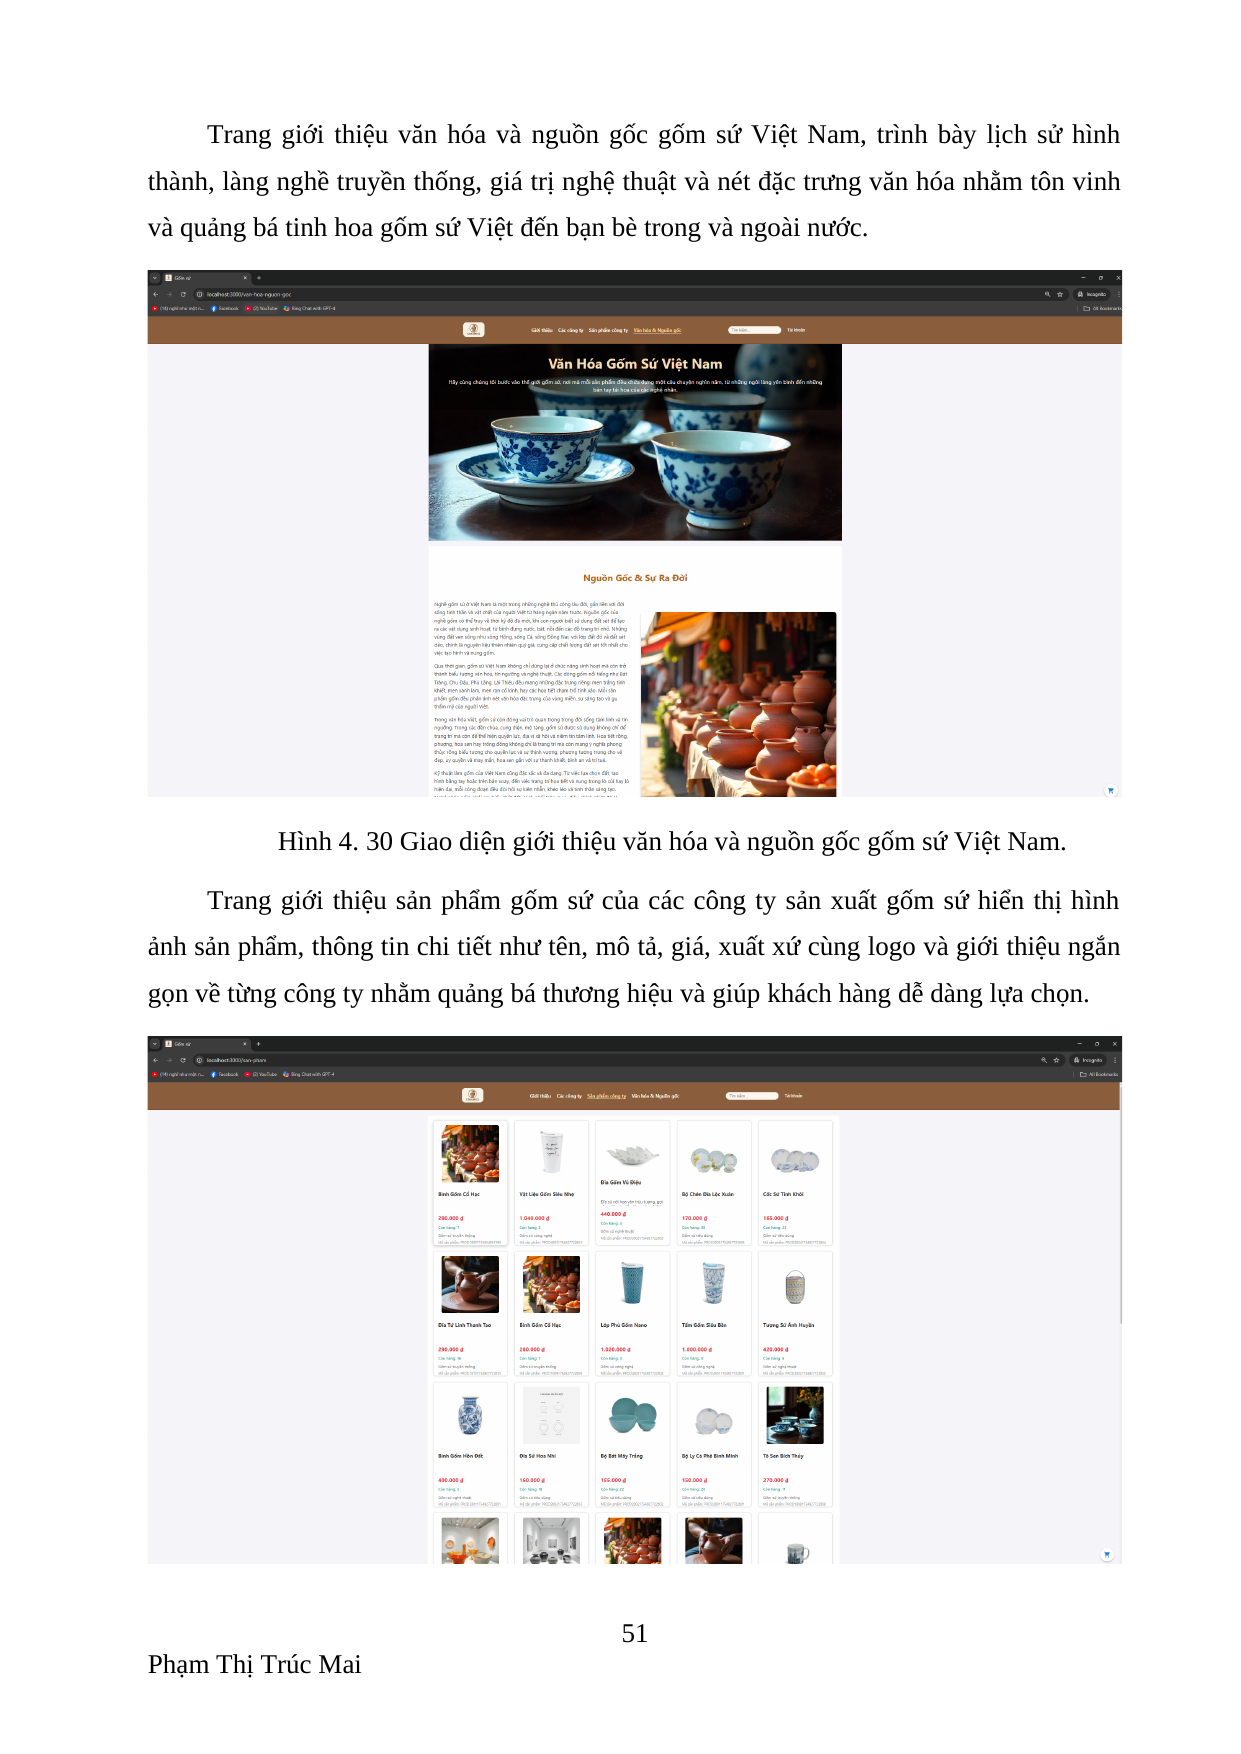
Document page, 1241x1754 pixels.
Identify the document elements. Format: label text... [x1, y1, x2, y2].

picture [147, 1036, 1123, 1564]
text Trang giới thiệu sản phẩm gốm sứ của các công ty sản xuất gốm sứ hiển thị hình ảnh sản phẩm, thông tin chi tiết như tên, mô tả, giá, xuất xứ cùng logo và giới thiệu ngắn gọn về từng công ty nhằm quảng bá thương hiệu và giúp khách hàng dễ dàng lựa chọn. [148, 884, 1122, 1008]
text Trang giới thiệu văn hóa và nguồn gốc gốm sứ Việt Nam, trình bày lịch sử hình thành, làng nghề truyền thống, giá trị nghệ thuật và nét đặc trưng văn hóa nhằm tôn vinh và quảng bá tinh hoa gốm sứ Việt đến bạn bè trong và ngoài nước. [148, 118, 1122, 243]
text Hình 4. 30 Giao diện giới thiệu văn hóa và nguồn gốc gốm sứ Việt Nam. [148, 825, 1122, 856]
picture [147, 270, 1123, 797]
